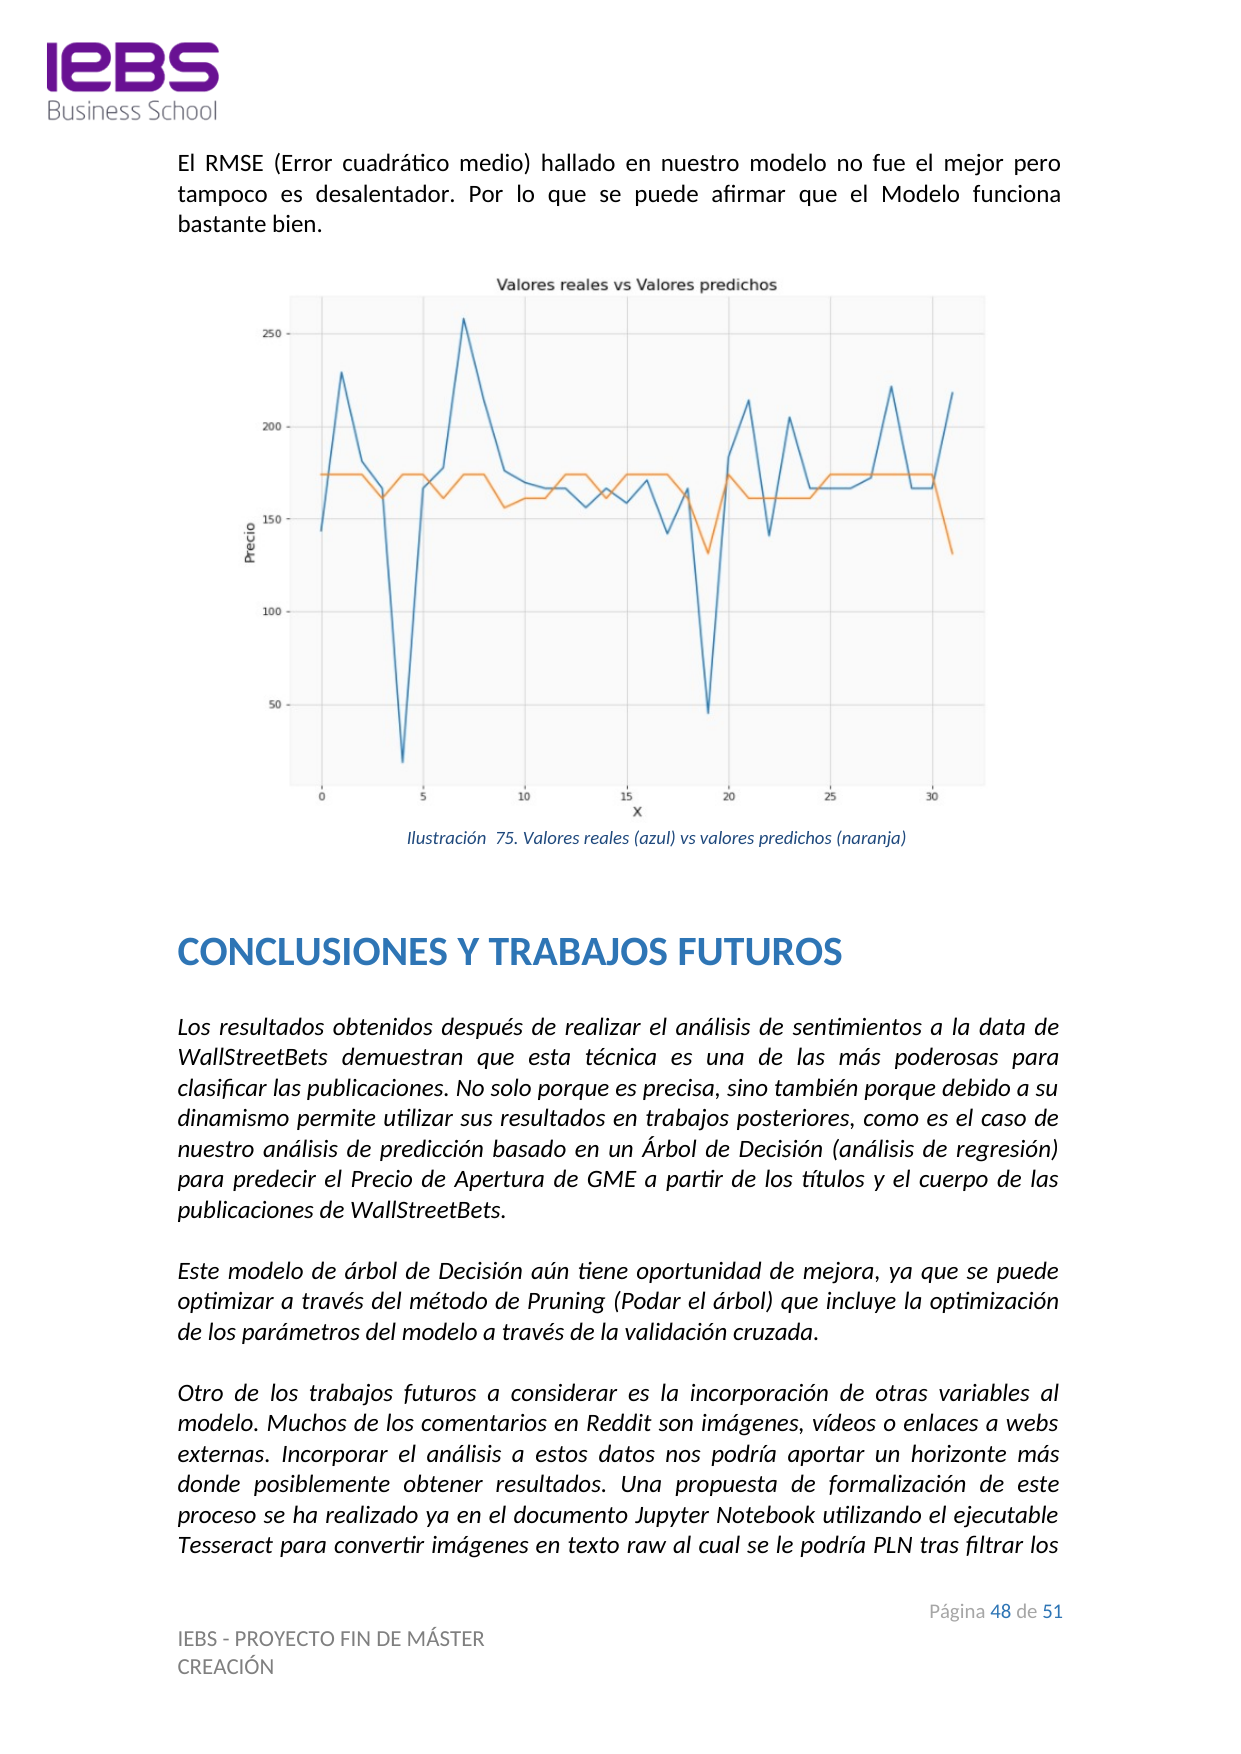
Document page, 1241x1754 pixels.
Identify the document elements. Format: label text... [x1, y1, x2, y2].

text Los resultados obtenidos después de realizar el análisis de sentimientos a la data de WallStreetBets demuestran que esta técnica es una de las más poderosas para clasificar las publicaciones. No solo porque es precisa, sino también porque debido a su dinamismo permite utilizar sus resultados en trabajos posteriores, como es el caso de nuestro análisis de predicción basado en un Árbol de Decisión (análisis de regresión) para predecir el Precio de Apertura de GME a partir de los títulos y el cuerpo de las publicaciones de WallStreetBets. [177, 1011, 1063, 1224]
text Ilustración 75. Valores reales (azul) vs valores predichos (naranja) [177, 826, 1063, 849]
picture [230, 269, 1011, 826]
subtitle CONCLUSIONES Y TRABAJOS FUTUROS [177, 925, 1063, 976]
text El RMSE (Error cuadrático medio) hallado en nuestro modelo no fue el mejor pero tampoco es desalentador. Por lo que se puede afirmar que el Modelo funciona bastante bien. [177, 148, 1063, 239]
picture [21, 20, 252, 147]
text Este modelo de árbol de Decisión aún tiene oportunidad de mejora, ya que se puede optimizar a través del método de Pruning (Podar el árbol) que incluye la optimización de los parámetros del modelo a través de la validación cruzada. [177, 1255, 1063, 1346]
